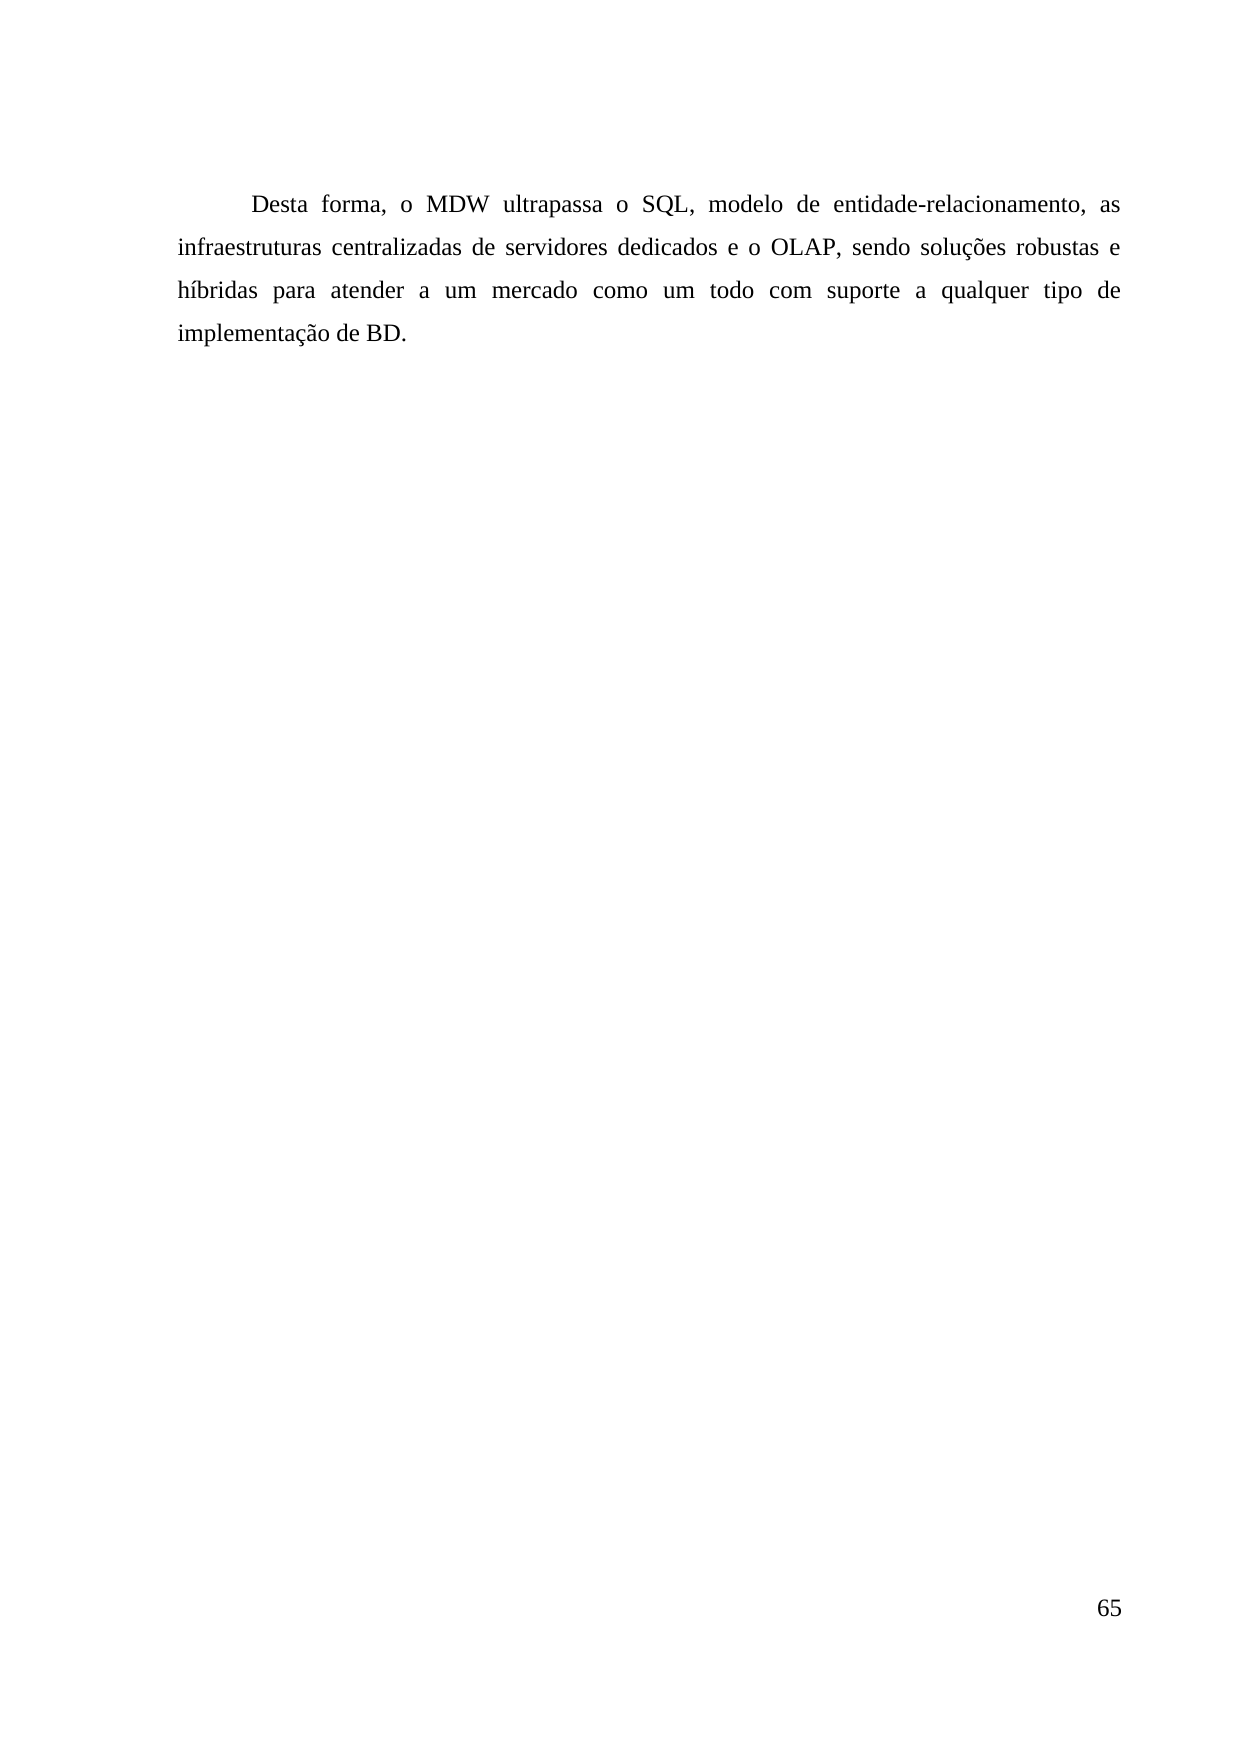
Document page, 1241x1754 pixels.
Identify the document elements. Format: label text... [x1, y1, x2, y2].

text Desta forma, o MDW ultrapassa o SQL, modelo de entidade-relacionamento, as infraestruturas centralizadas de servidores dedicados e o OLAP, sendo soluções robustas e híbridas para atender a um mercado como um todo com suporte a qualquer tipo de implementação de BD. [177, 189, 1122, 347]
